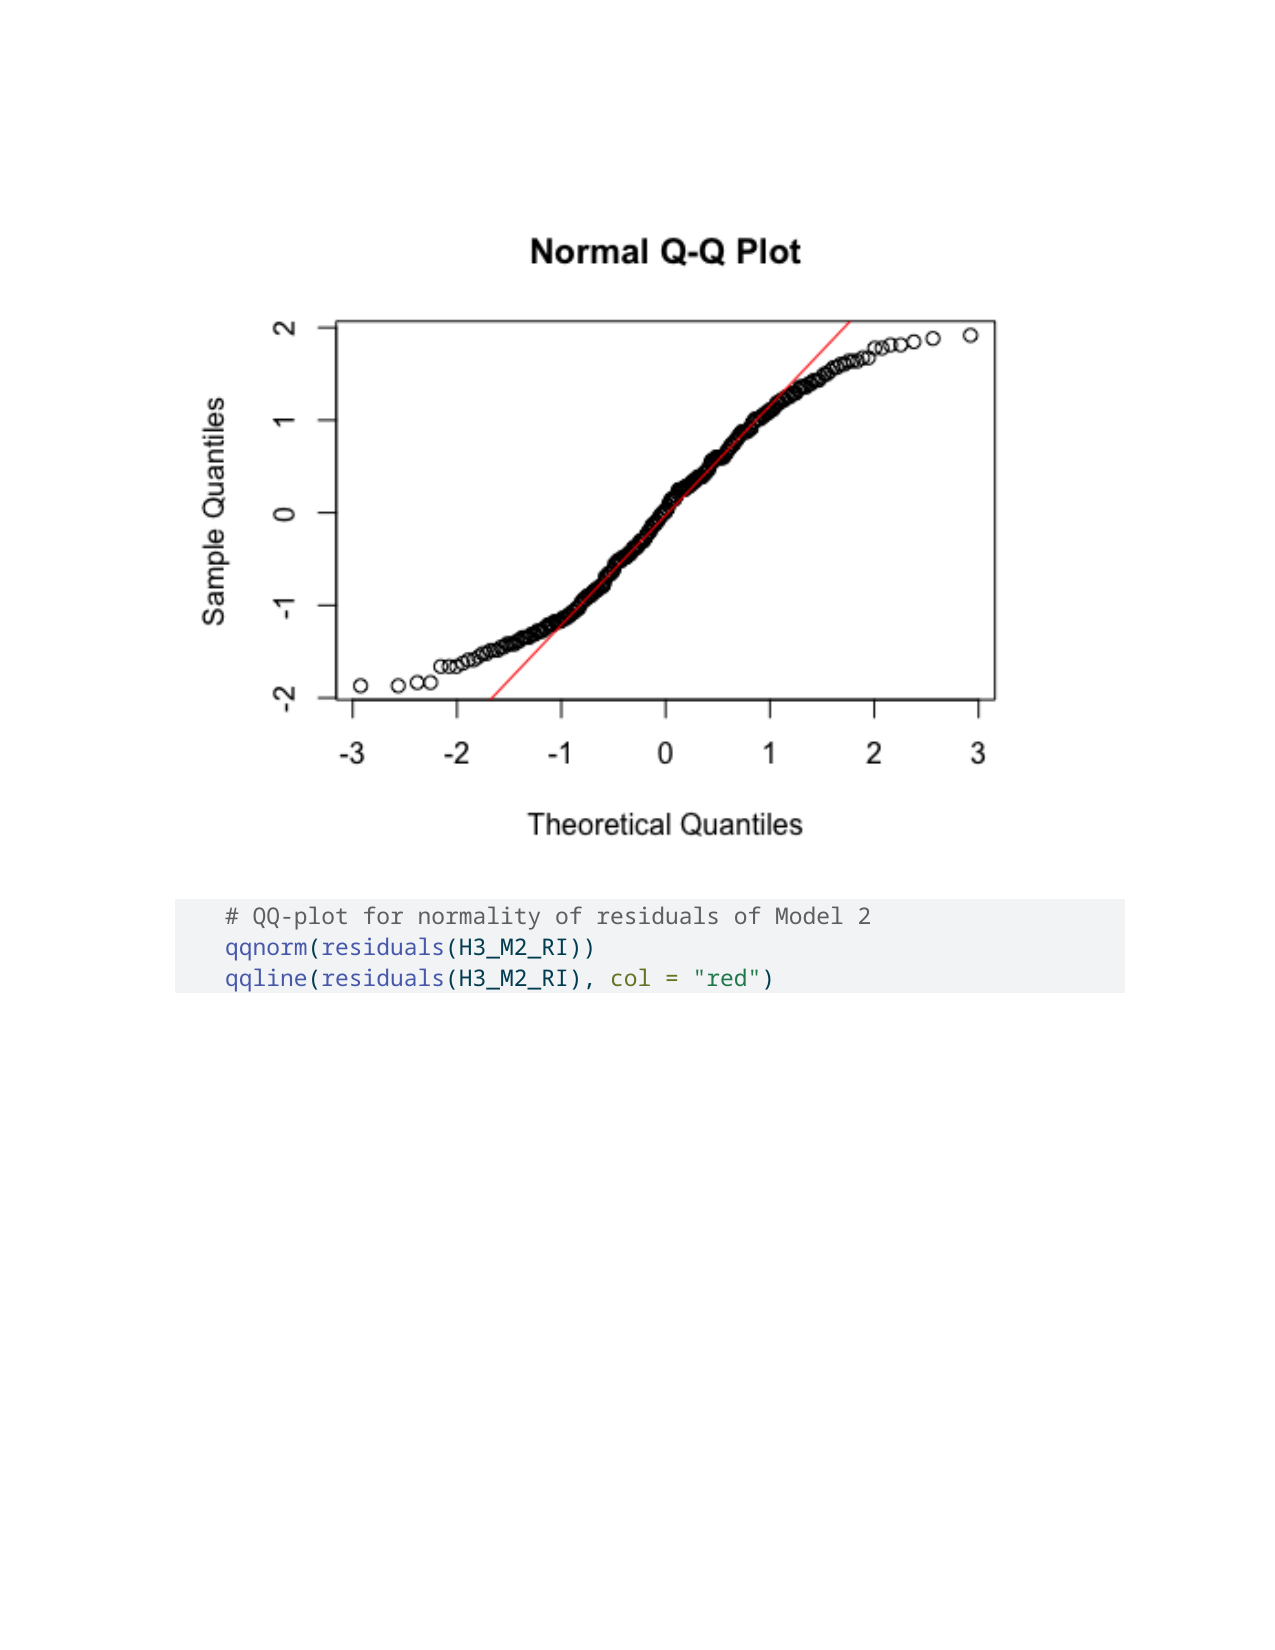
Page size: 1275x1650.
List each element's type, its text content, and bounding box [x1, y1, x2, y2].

picture [193, 178, 1069, 879]
list # QQ-plot for normality of residuals of Model 2 qqnorm(residuals(H3_M2_RI)) qqline(residuals(H3_M2_RI), col = "red") [175, 899, 1125, 993]
